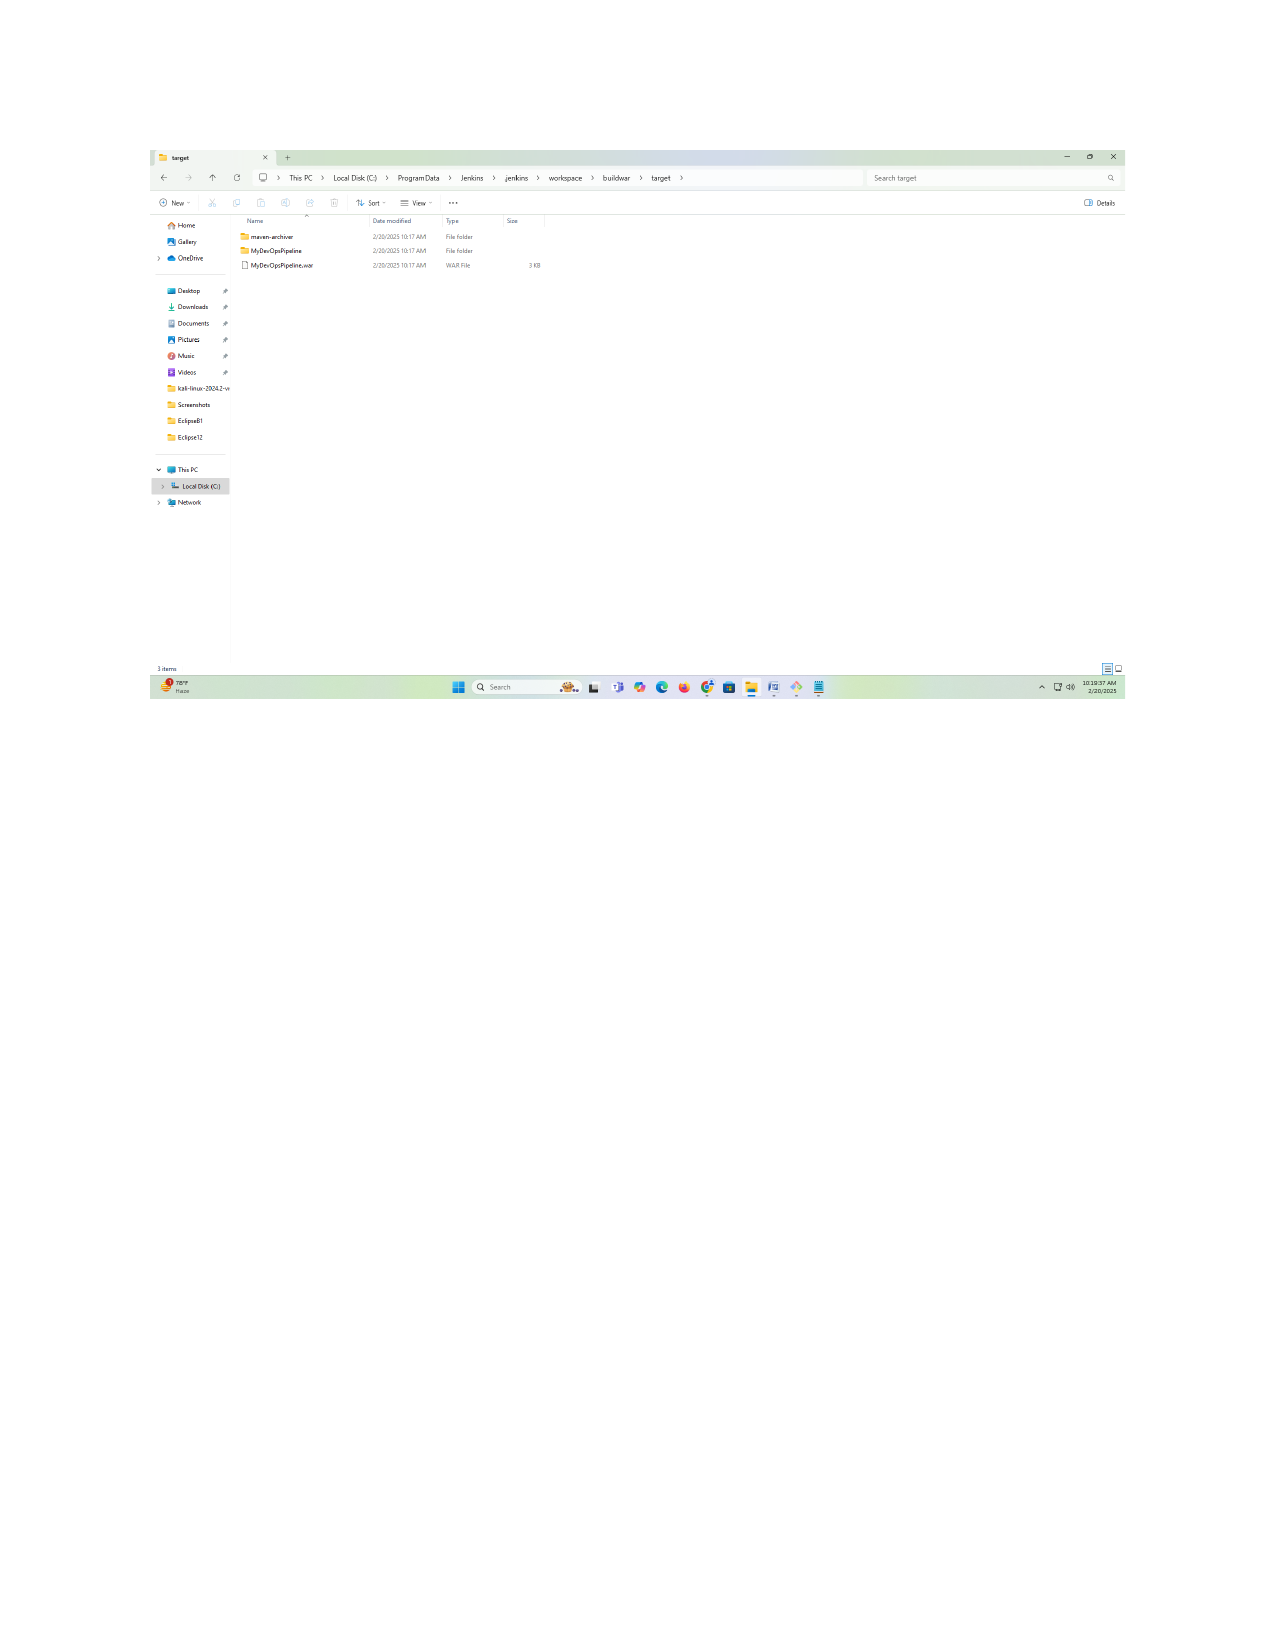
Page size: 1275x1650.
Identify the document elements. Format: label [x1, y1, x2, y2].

picture [150, 150, 1125, 699]
